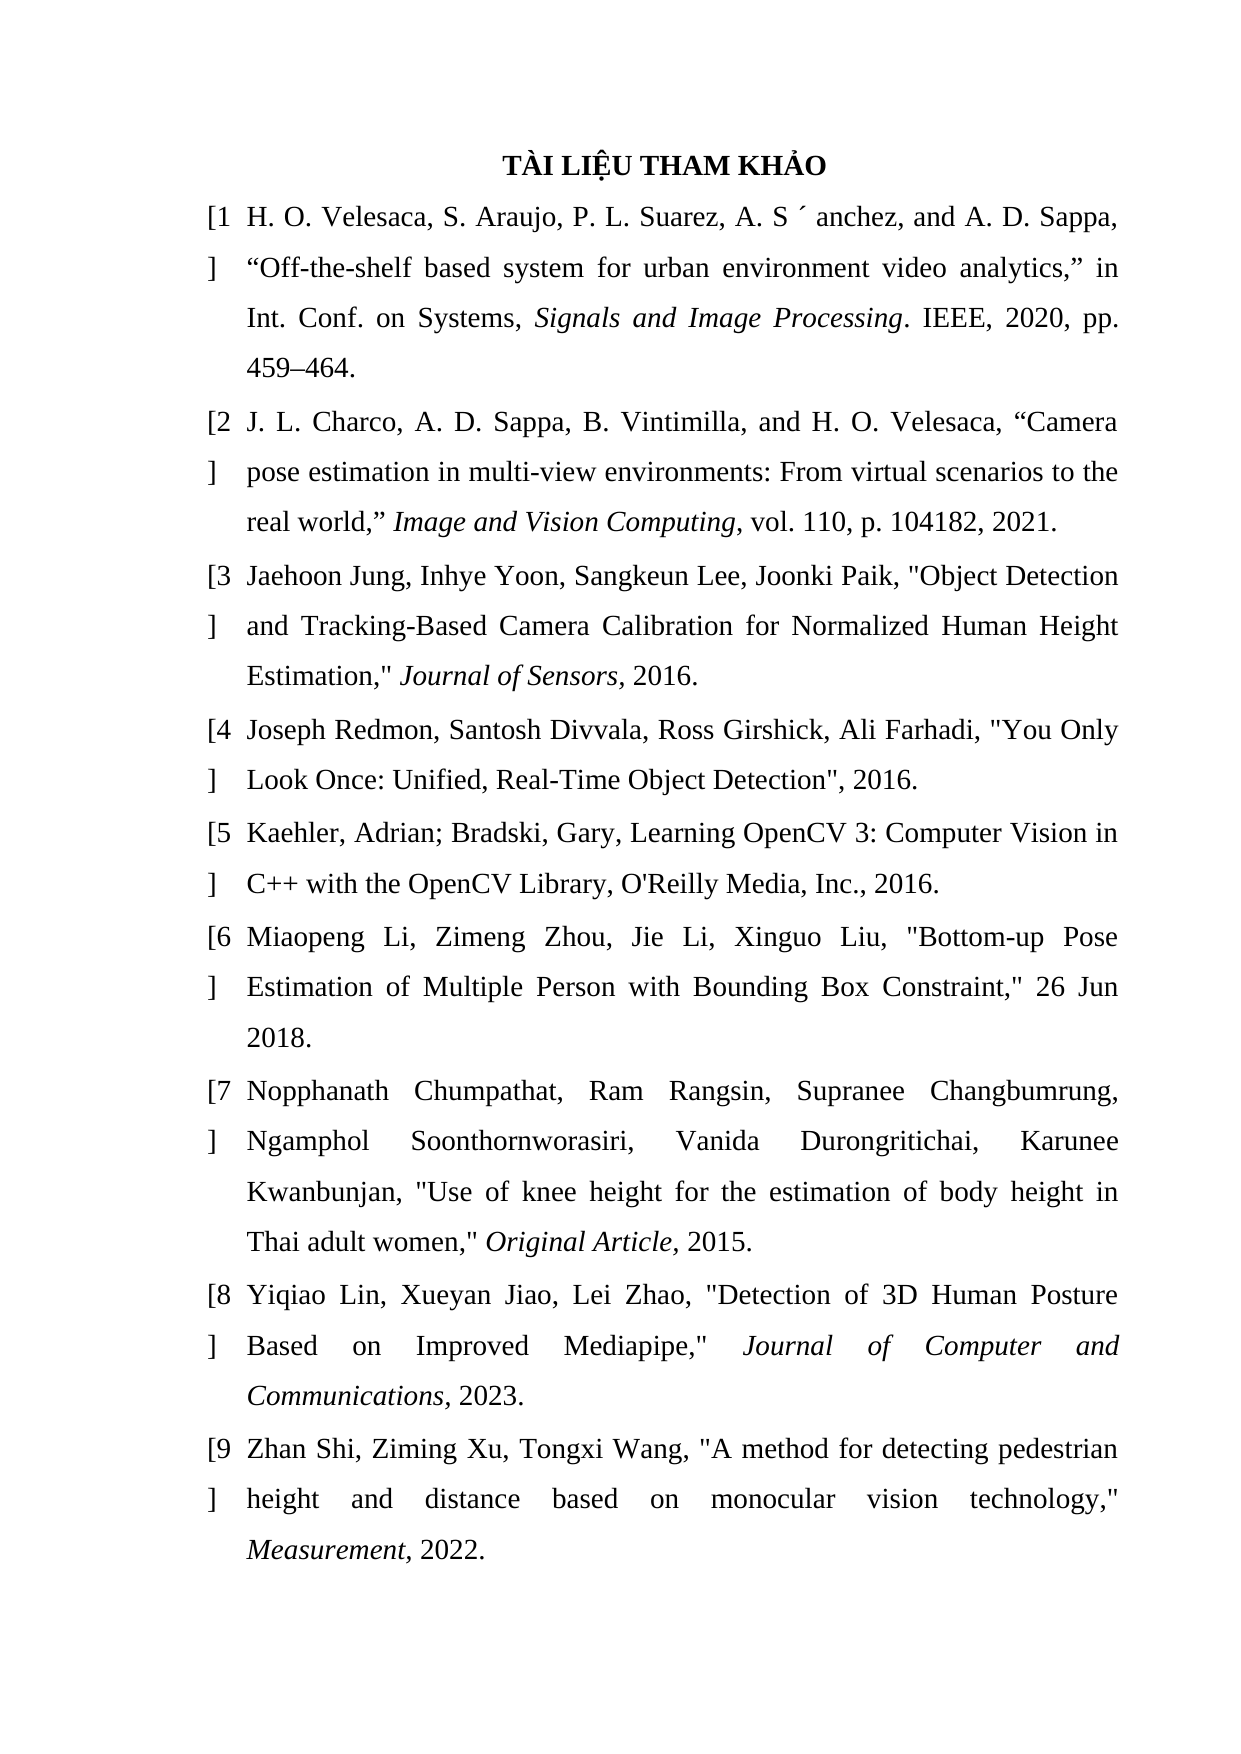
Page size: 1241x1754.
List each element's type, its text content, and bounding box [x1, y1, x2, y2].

table_cell Zhan Shi, Ziming Xu, Tongxi Wang, "A method for detecting pedestrian height and distance based on monocular vision technology," Measurement, 2022. [245, 1430, 1124, 1584]
table_cell Yiqiao Lin, Xueyan Jiao, Lei Zhao, "Detection of 3D Human Posture Based on Improved Mediapipe," Journal of Computer and Communications, 2023. [245, 1276, 1124, 1430]
table_cell [4] [205, 710, 245, 814]
table_cell [7] [205, 1071, 245, 1276]
subtitle TÀI LIỆU THAM KHẢO [207, 148, 1122, 181]
table_cell Nopphanath Chumpathat, Ram Rangsin, Supranee Changbumrung, Ngamphol Soonthornworasiri, Vanida Durongritichai, Karunee Kwanbunjan, "Use of knee height for the estimation of body height in Thai adult women," Original Article, 2015. [245, 1071, 1124, 1276]
table_cell [6] [205, 918, 245, 1071]
table_header H. O. Velesaca, S. Araujo, P. L. Suarez, A. S ´ anchez, and A. D. Sappa, “Off-the-shelf based system for urban environment video analytics,” in Int. Conf. on Systems, Signals and Image Processing. IEEE, 2020, pp. 459–464. [245, 198, 1124, 402]
table_cell J. L. Charco, A. D. Sappa, B. Vintimilla, and H. O. Velesaca, “Camera pose estimation in multi-view environments: From virtual scenarios to the real world,” Image and Vision Computing, vol. 110, p. 104182, 2021. [245, 402, 1124, 556]
table_cell [2] [205, 402, 245, 556]
table_cell [3] [205, 556, 245, 710]
table_cell Miaopeng Li, Zimeng Zhou, Jie Li, Xinguo Liu, "Bottom-up Pose Estimation of Multiple Person with Bounding Box Constraint," 26 Jun 2018. [245, 918, 1124, 1071]
table_cell [9] [205, 1430, 245, 1584]
table_header [1] [205, 198, 245, 402]
table_cell Jaehoon Jung, Inhye Yoon, Sangkeun Lee, Joonki Paik, "Object Detection and Tracking-Based Camera Calibration for Normalized Human Height Estimation," Journal of Sensors, 2016. [245, 556, 1124, 710]
table_cell Joseph Redmon, Santosh Divvala, Ross Girshick, Ali Farhadi, "You Only Look Once: Unified, Real-Time Object Detection", 2016. [245, 710, 1124, 814]
table_cell [8] [205, 1276, 245, 1430]
table_cell Kaehler, Adrian; Bradski, Gary, Learning OpenCV 3: Computer Vision in C++ with the OpenCV Library, O'Reilly Media, Inc., 2016. [245, 814, 1124, 917]
table_cell [5] [205, 814, 245, 917]
